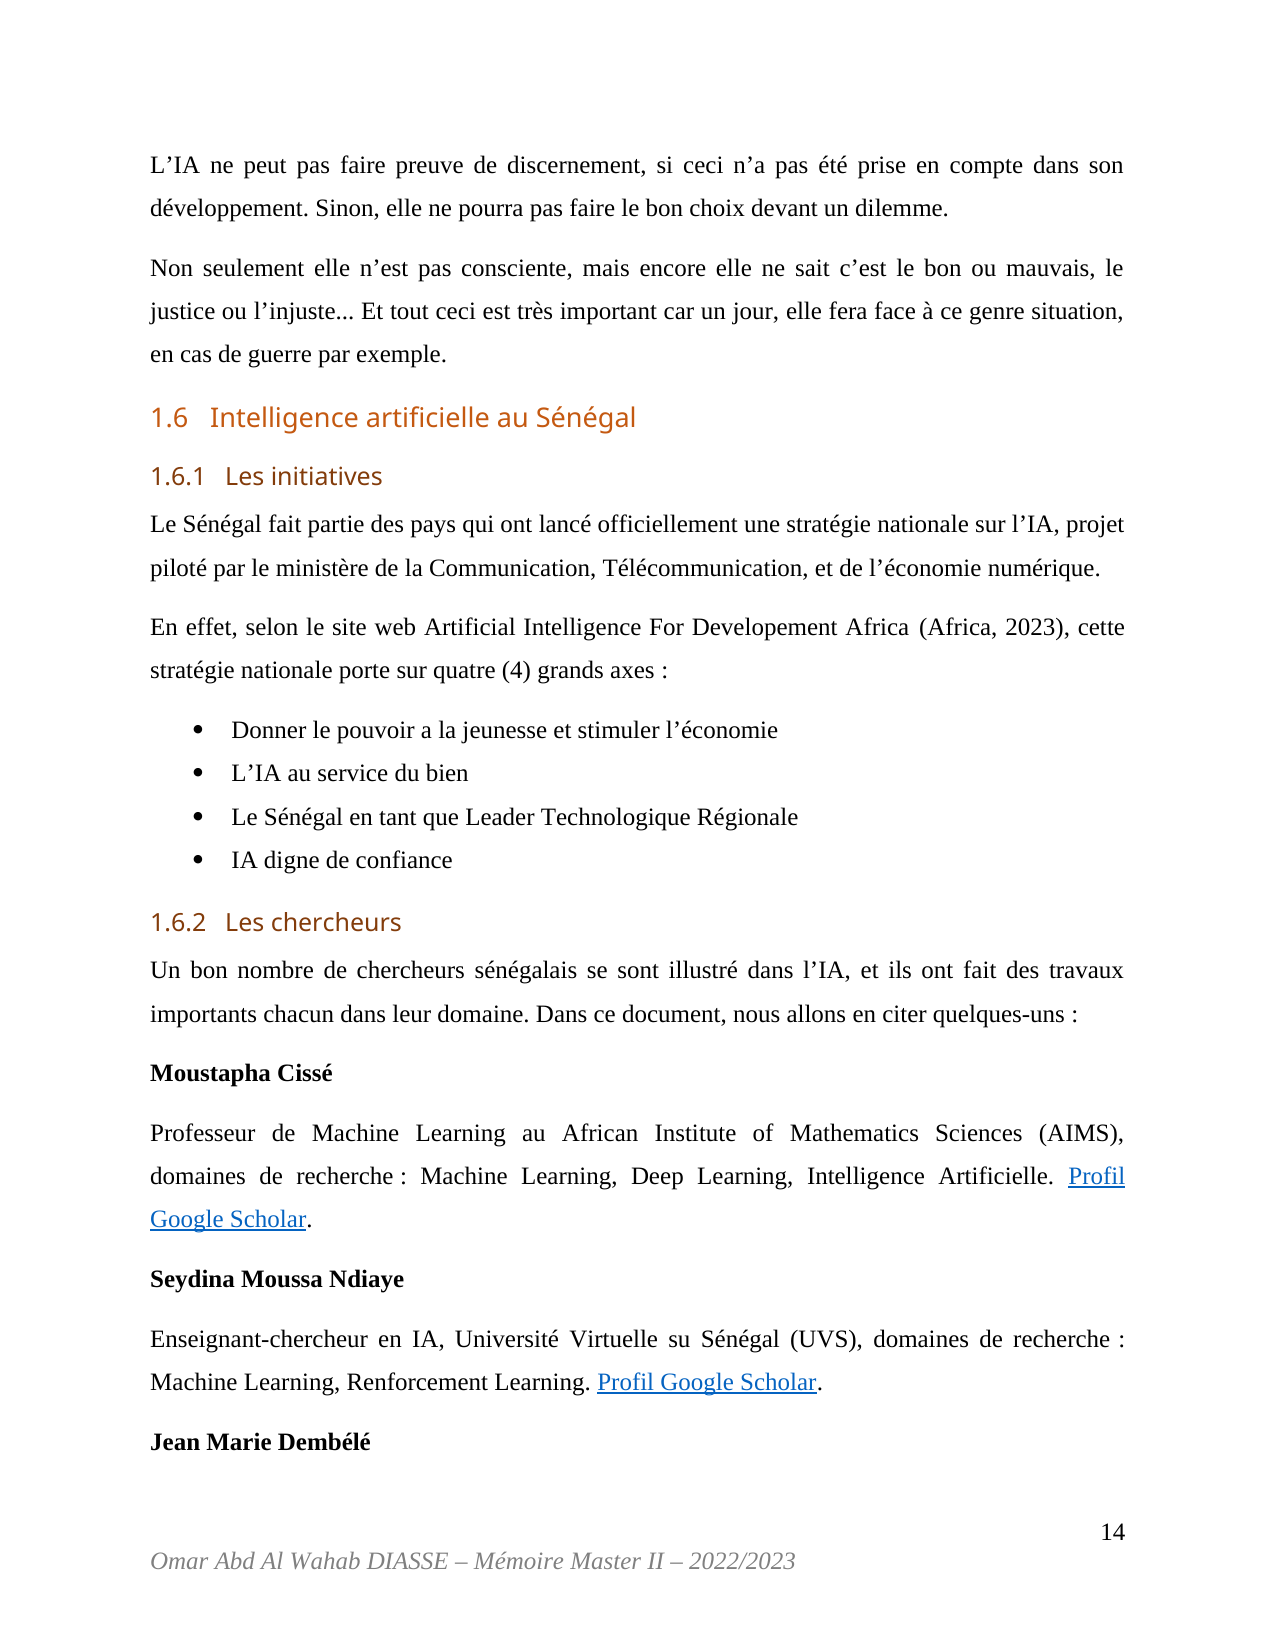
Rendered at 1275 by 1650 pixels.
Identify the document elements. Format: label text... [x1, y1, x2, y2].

text Le Sénégal fait partie des pays qui ont lancé officiellement une stratégie nationale sur l’IA, projet piloté par le ministère de la Communication, Télécommunication, et de l’économie numérique. [150, 509, 1125, 581]
text Un bon nombre de chercheurs sénégalais se sont illustré dans l’IA, et ils ont fait des travaux importants chacun dans leur domaine. Dans ce document, nous allons en citer quelques-uns : [150, 956, 1125, 1027]
text Enseignant-chercheur en IA, Université Virtuelle su Sénégal (UVS), domaines de recherche : Machine Learning, Renforcement Learning. Profil Google Scholar. [150, 1324, 1125, 1396]
text En effet, selon le site web Artificial Intelligence For Developement Africa , cette stratégie nationale porte sur quatre (4) grands axes : [150, 612, 1125, 684]
list IA digne de confiance [194, 845, 1125, 873]
subtitle Les chercheurs [150, 904, 1125, 938]
text Non seulement elle n’est pas consciente, mais encore elle ne sait c’est le bon ou mauvais, le justice ou l’injuste... Et tout ceci est très important car un jour, elle fera face à ce genre situation, en cas de guerre par exemple. [150, 253, 1125, 368]
text Seydina Moussa Ndiaye [150, 1264, 1125, 1293]
text Jean Marie Dembélé [150, 1427, 1125, 1456]
text Moustapha Cissé [150, 1058, 1125, 1087]
subtitle Les initiatives [150, 458, 1125, 492]
subtitle Intelligence artificielle au Sénégal [150, 399, 1125, 436]
list L’IA au service du bien [194, 758, 1125, 787]
text L’IA ne peut pas faire preuve de discernement, si ceci n’a pas été prise en compte dans son développement. Sinon, elle ne pourra pas faire le bon choix devant un dilemme. [150, 150, 1125, 222]
list Le Sénégal en tant que Leader Technologique Régionale [194, 802, 1125, 830]
text Professeur de Machine Learning au African Institute of Mathematics Sciences (AIMS), domaines de recherche : Machine Learning, Deep Learning, Intelligence Artificielle. Profil Google Scholar. [150, 1118, 1125, 1233]
list Donner le pouvoir a la jeunesse et stimuler l’économie [194, 715, 1125, 744]
